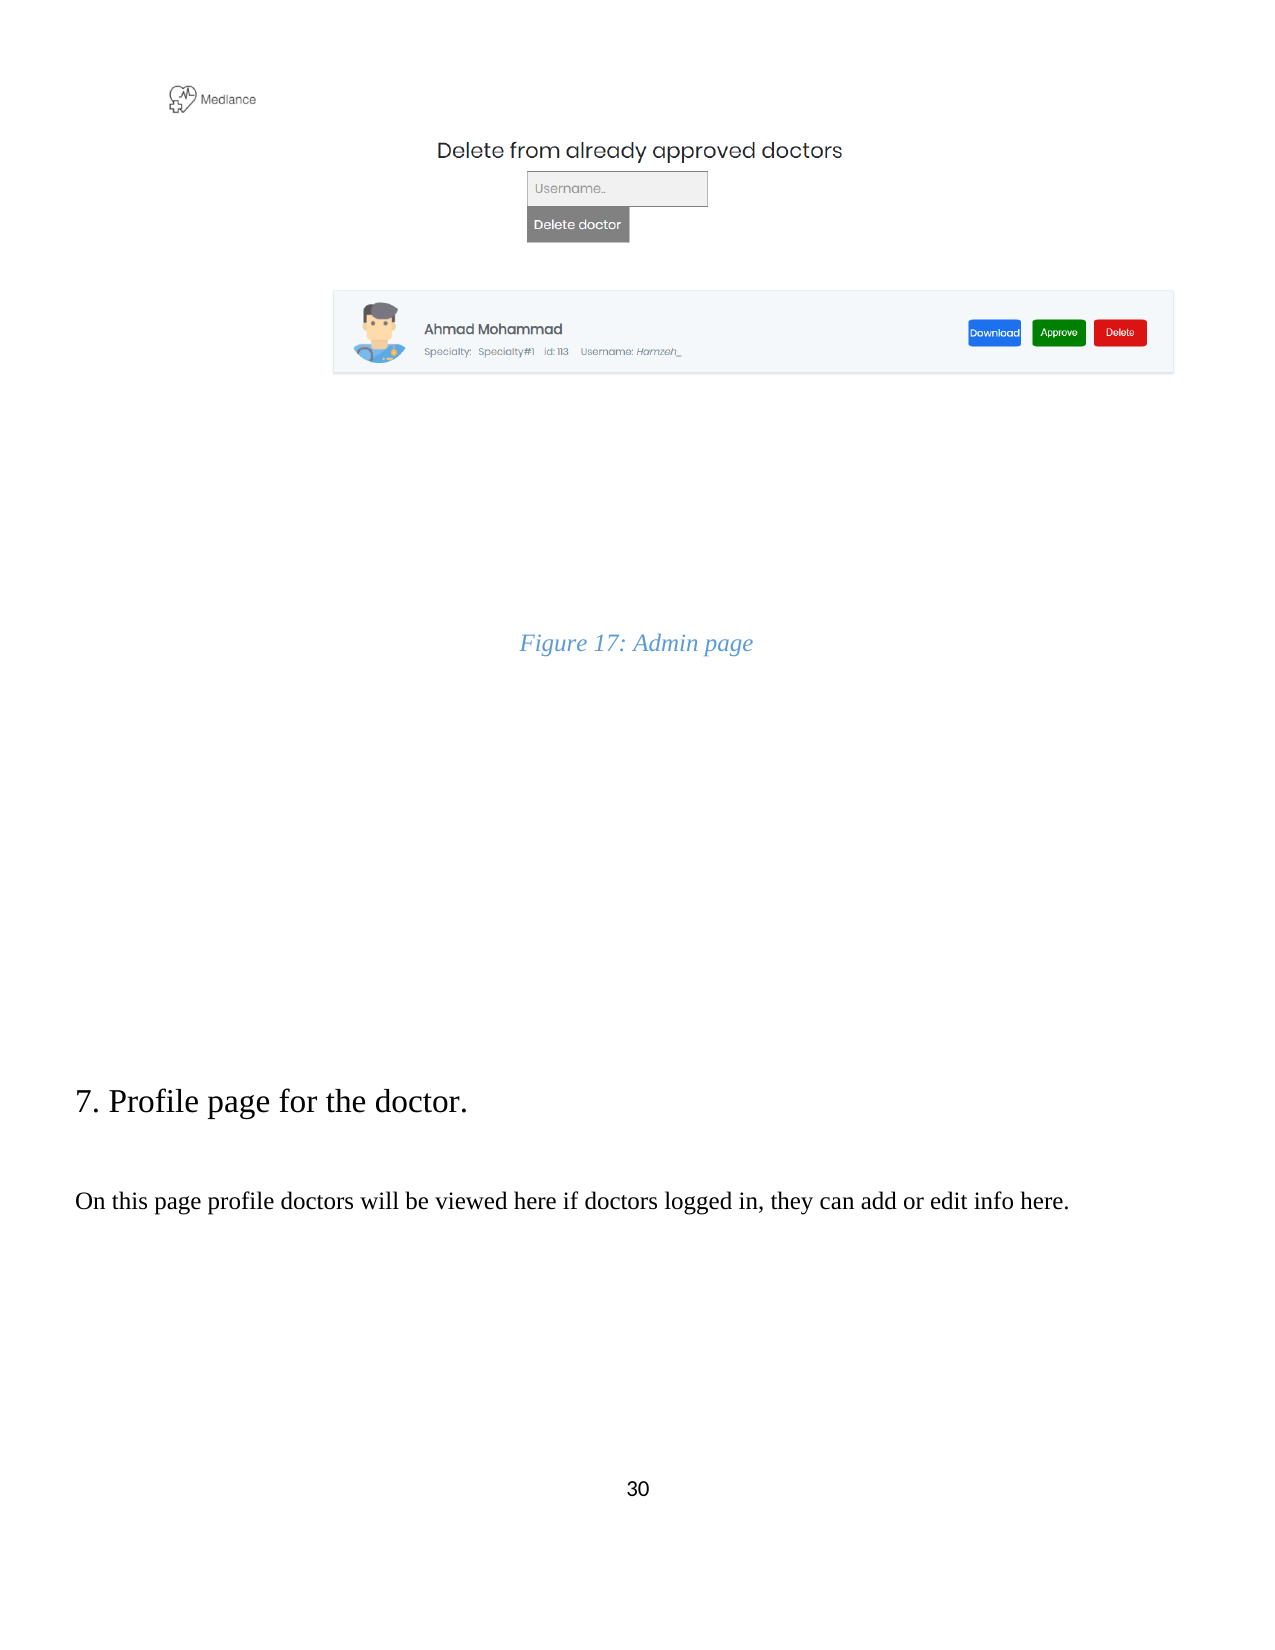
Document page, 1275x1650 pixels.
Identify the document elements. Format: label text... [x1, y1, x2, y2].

picture [75, 75, 1200, 609]
text On this page profile doctors will be viewed here if doctors logged in, they can add or edit info here. [75, 1186, 1200, 1215]
text Figure 17: Admin page [75, 628, 1200, 656]
text 7. Profile page for the doctor. [75, 1082, 1200, 1120]
